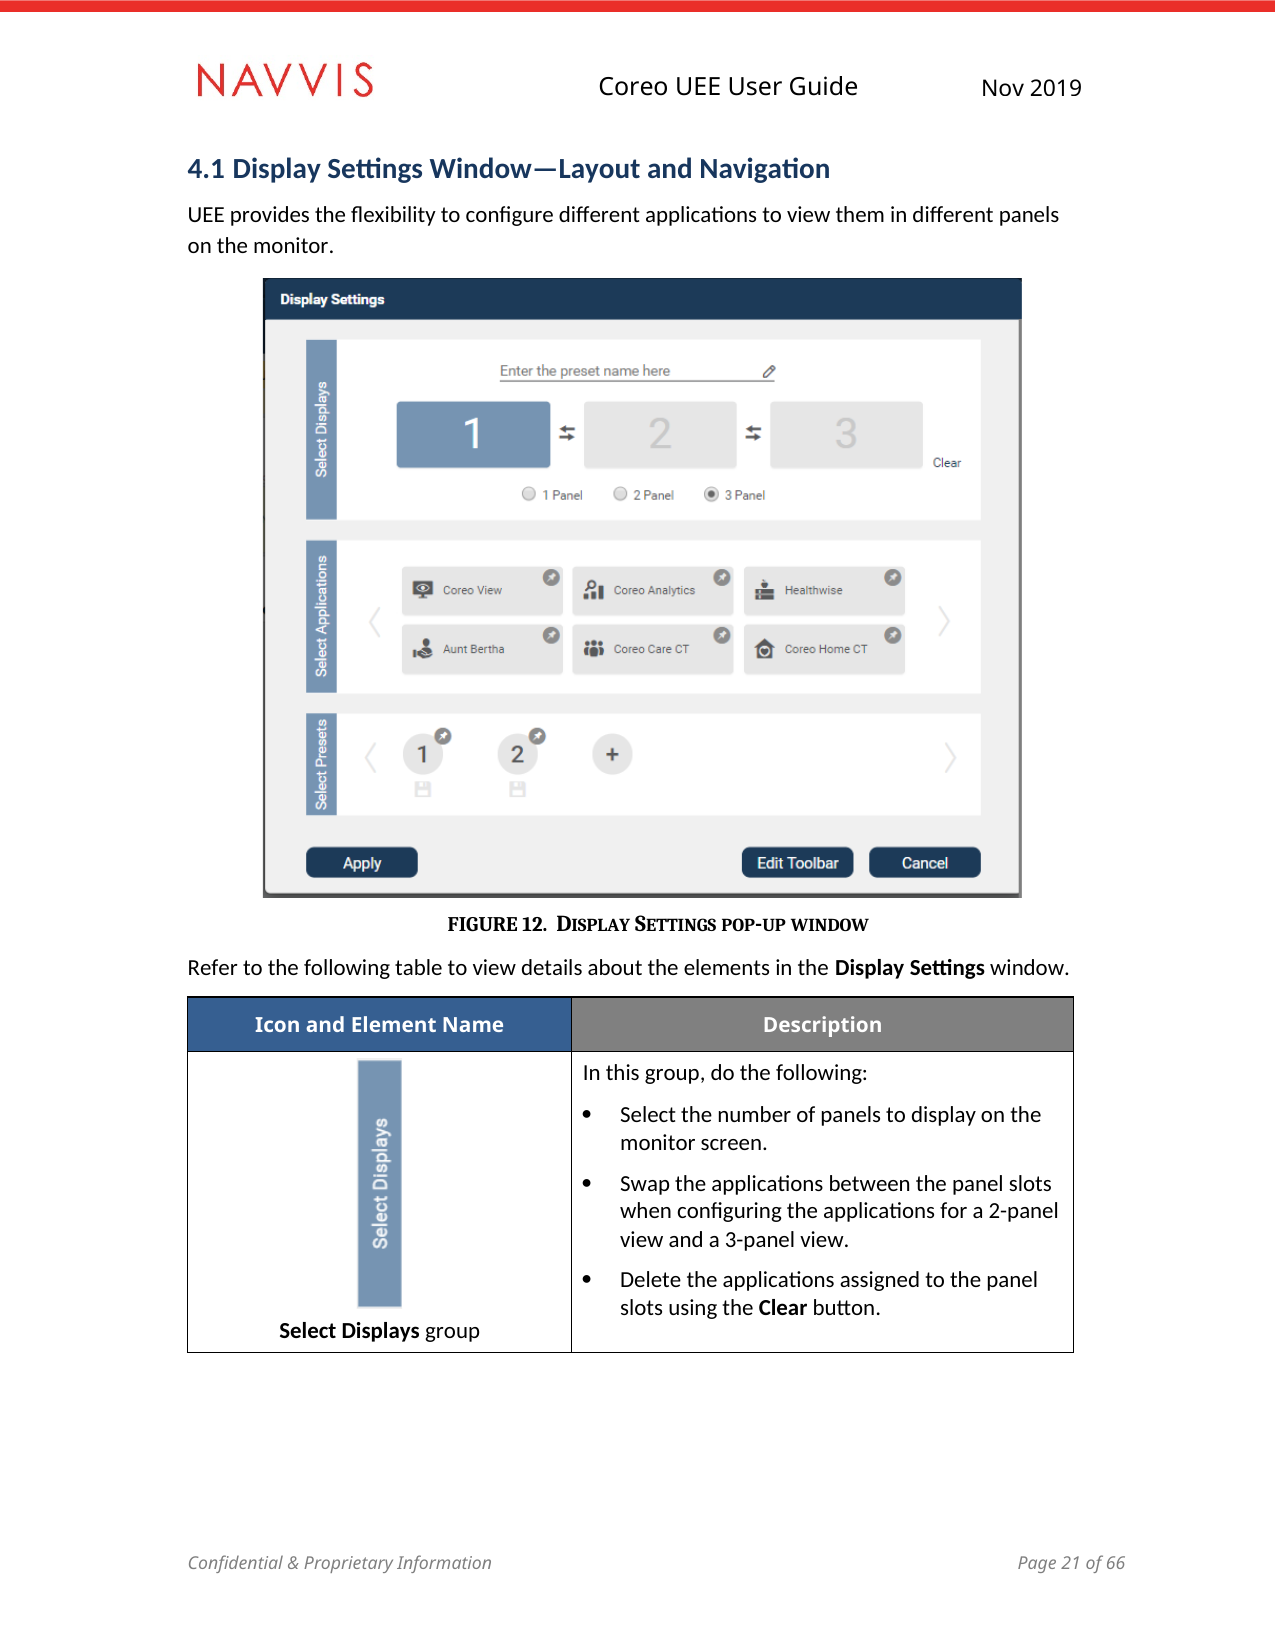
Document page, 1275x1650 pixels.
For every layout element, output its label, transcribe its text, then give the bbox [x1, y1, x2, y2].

picture [356, 1058, 403, 1309]
text Display Settings pop-up window [229, 911, 1087, 937]
picture [187, 55, 383, 104]
text UEE provides the flexibility to configure different applications to view them in different panels on the monitor. [187, 200, 1087, 259]
subtitle Display Settings Window—Layout and Navigation [187, 150, 1087, 186]
picture [262, 278, 1024, 898]
text Refer to the following table to view details about the elements in the Display Settings window. [187, 953, 1087, 981]
table_header Description [572, 998, 1073, 1051]
table_cell In this group, do the following: Select the number of panels to display on the monitor screen. Swap the applications between the panel slots when configuring the applications for a 2-panel view and a 3-panel view. Delete the applications assigned to the panel slots using the Clear button. [572, 1052, 1073, 1352]
table_header Icon and Element Name [188, 998, 571, 1051]
table_cell Select Displays group [188, 1052, 571, 1352]
